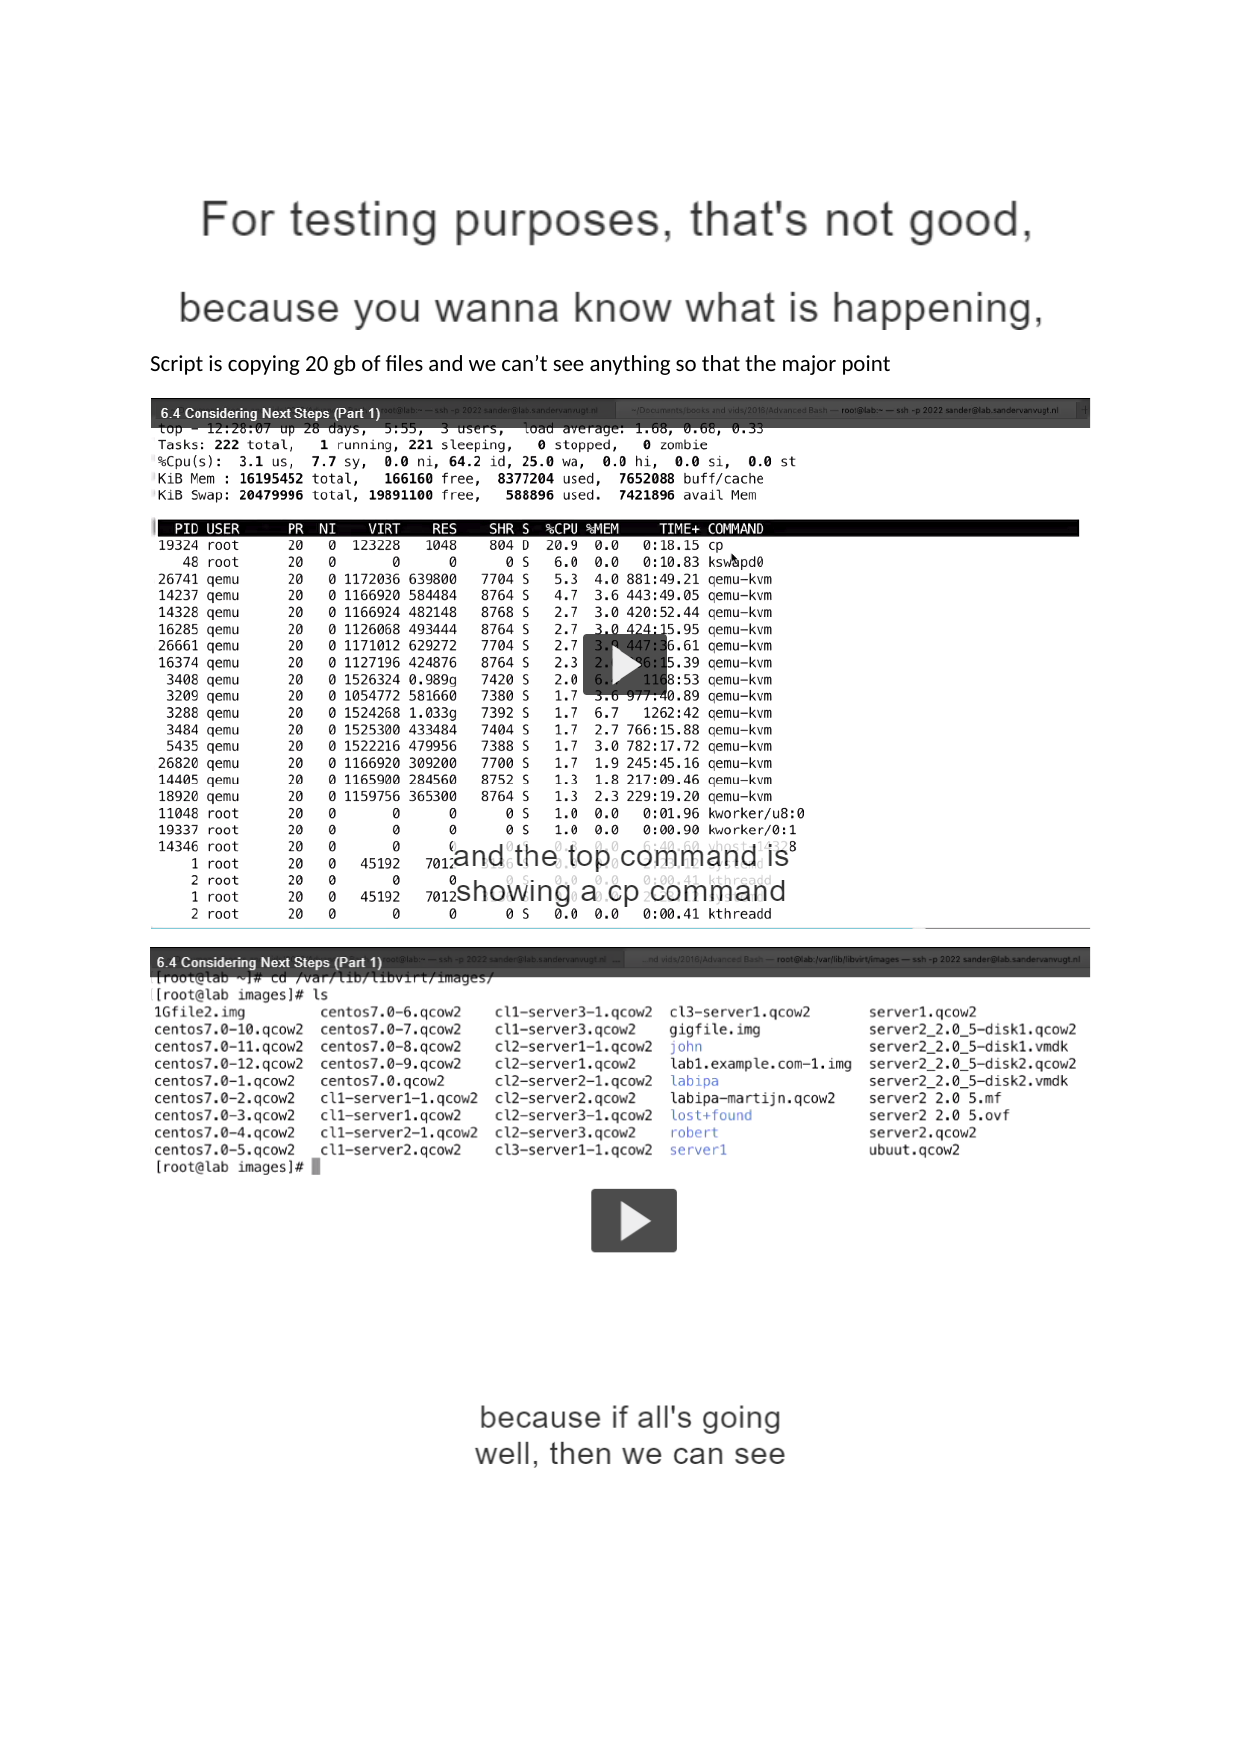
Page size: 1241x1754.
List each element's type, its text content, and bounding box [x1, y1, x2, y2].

text Script is copying 20 gb of files and we can’t see anything so that the major point [150, 349, 1090, 377]
picture [150, 265, 1091, 330]
picture [150, 150, 1082, 247]
picture [150, 395, 1091, 929]
picture [150, 947, 1091, 1468]
